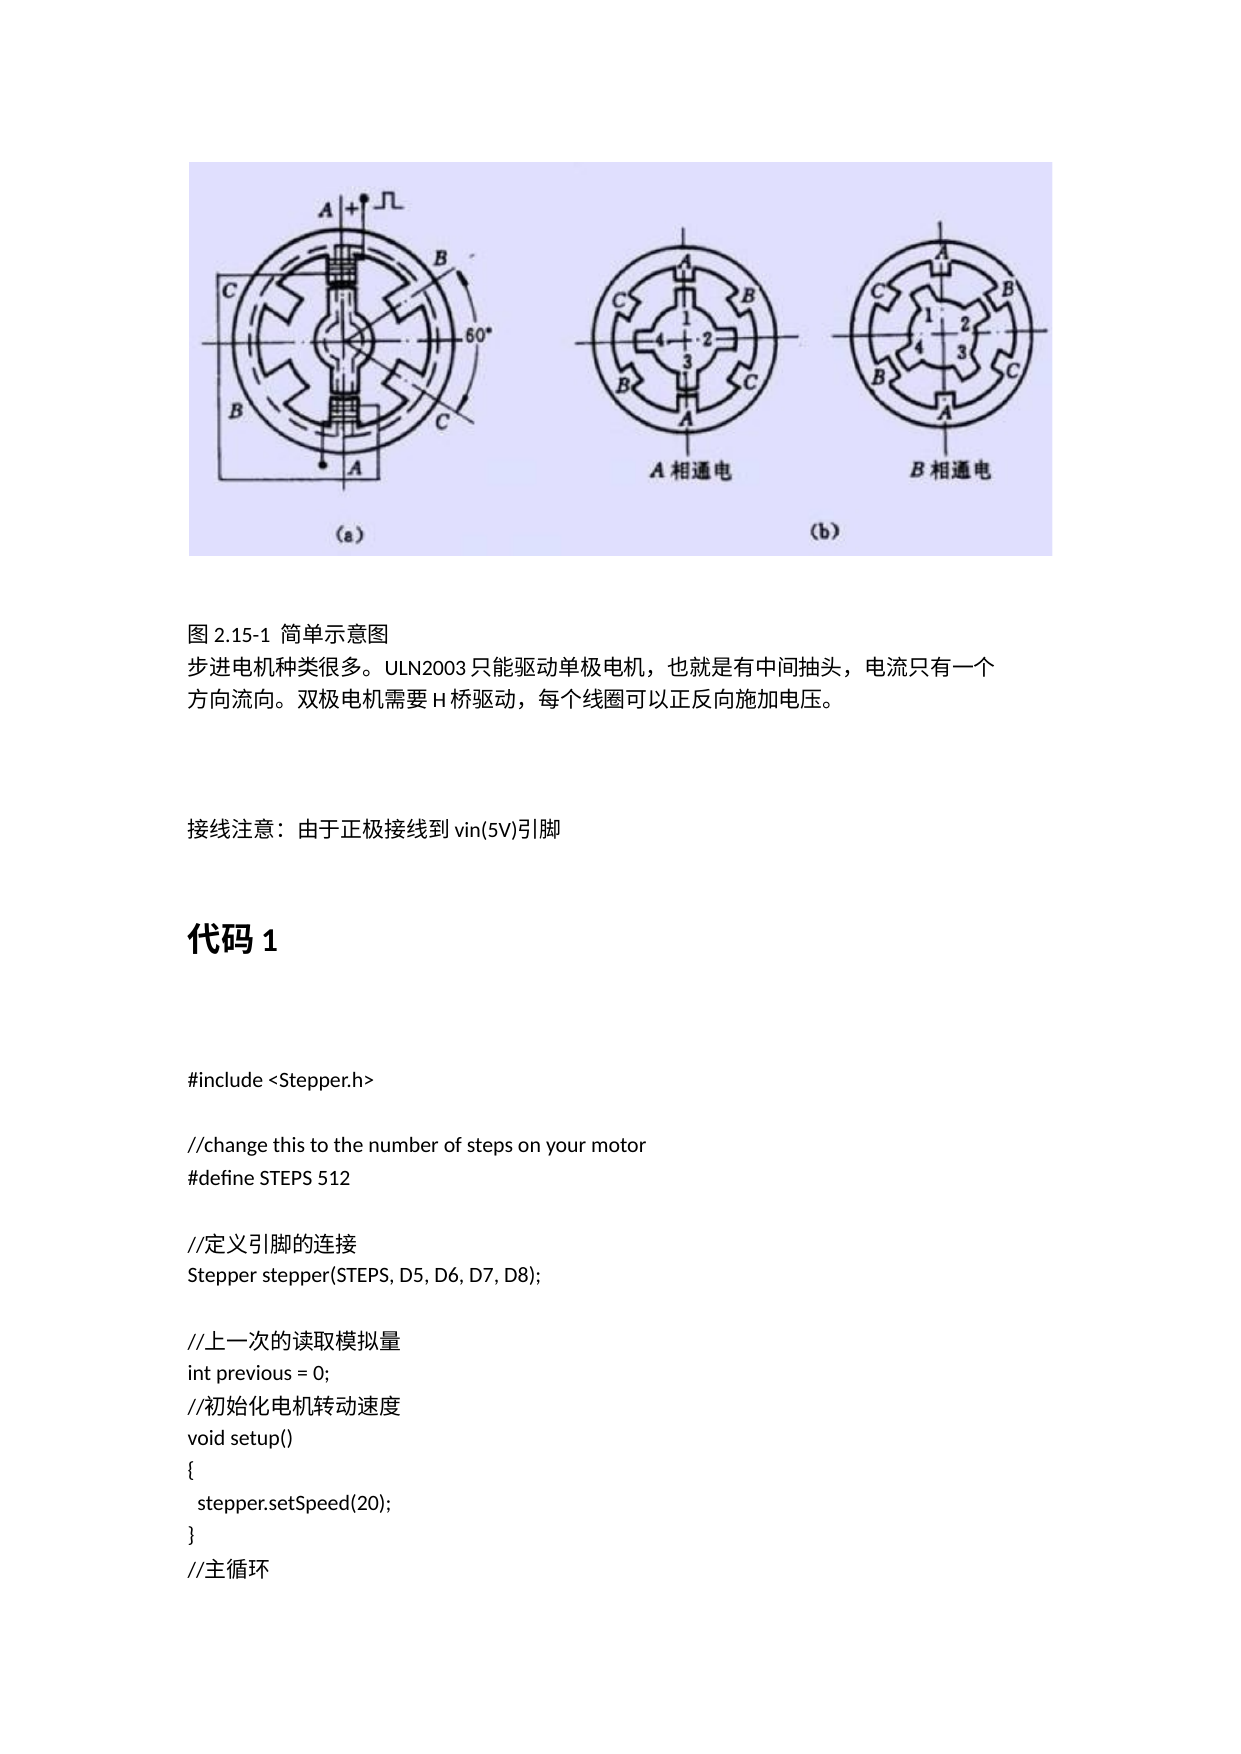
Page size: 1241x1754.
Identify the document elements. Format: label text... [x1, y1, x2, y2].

text 步进电机种类很多。ULN2003只能驱动单极电机，也就是有中间抽头，电流只有一个 [187, 649, 1053, 682]
text //主循环 [187, 1551, 1053, 1584]
text } [187, 1519, 1053, 1551]
text 接线注意：由于正极接线到vin(5V)引脚 [187, 812, 1053, 844]
subtitle 代码1 [187, 904, 1053, 969]
text void setup() [187, 1421, 1053, 1454]
text //初始化电机转动速度 [187, 1389, 1053, 1421]
text #include <Stepper.h> [187, 1064, 1053, 1096]
text //定义引脚的连接 [187, 1226, 1053, 1259]
picture [187, 162, 1053, 556]
text stepper.setSpeed(20); [187, 1486, 1053, 1519]
text 图2.15-1 简单示意图 [187, 617, 1053, 649]
text { [187, 1454, 1053, 1486]
text //change this to the number of steps on your motor [187, 1129, 1053, 1161]
text int previous = 0; [187, 1356, 1053, 1389]
text #define STEPS 512 [187, 1161, 1053, 1194]
text Stepper stepper(STEPS, D5, D6, D7, D8); [187, 1259, 1053, 1291]
text 方向流向。双极电机需要H桥驱动，每个线圈可以正反向施加电压。 [187, 682, 1053, 714]
text //上一次的读取模拟量 [187, 1324, 1053, 1356]
